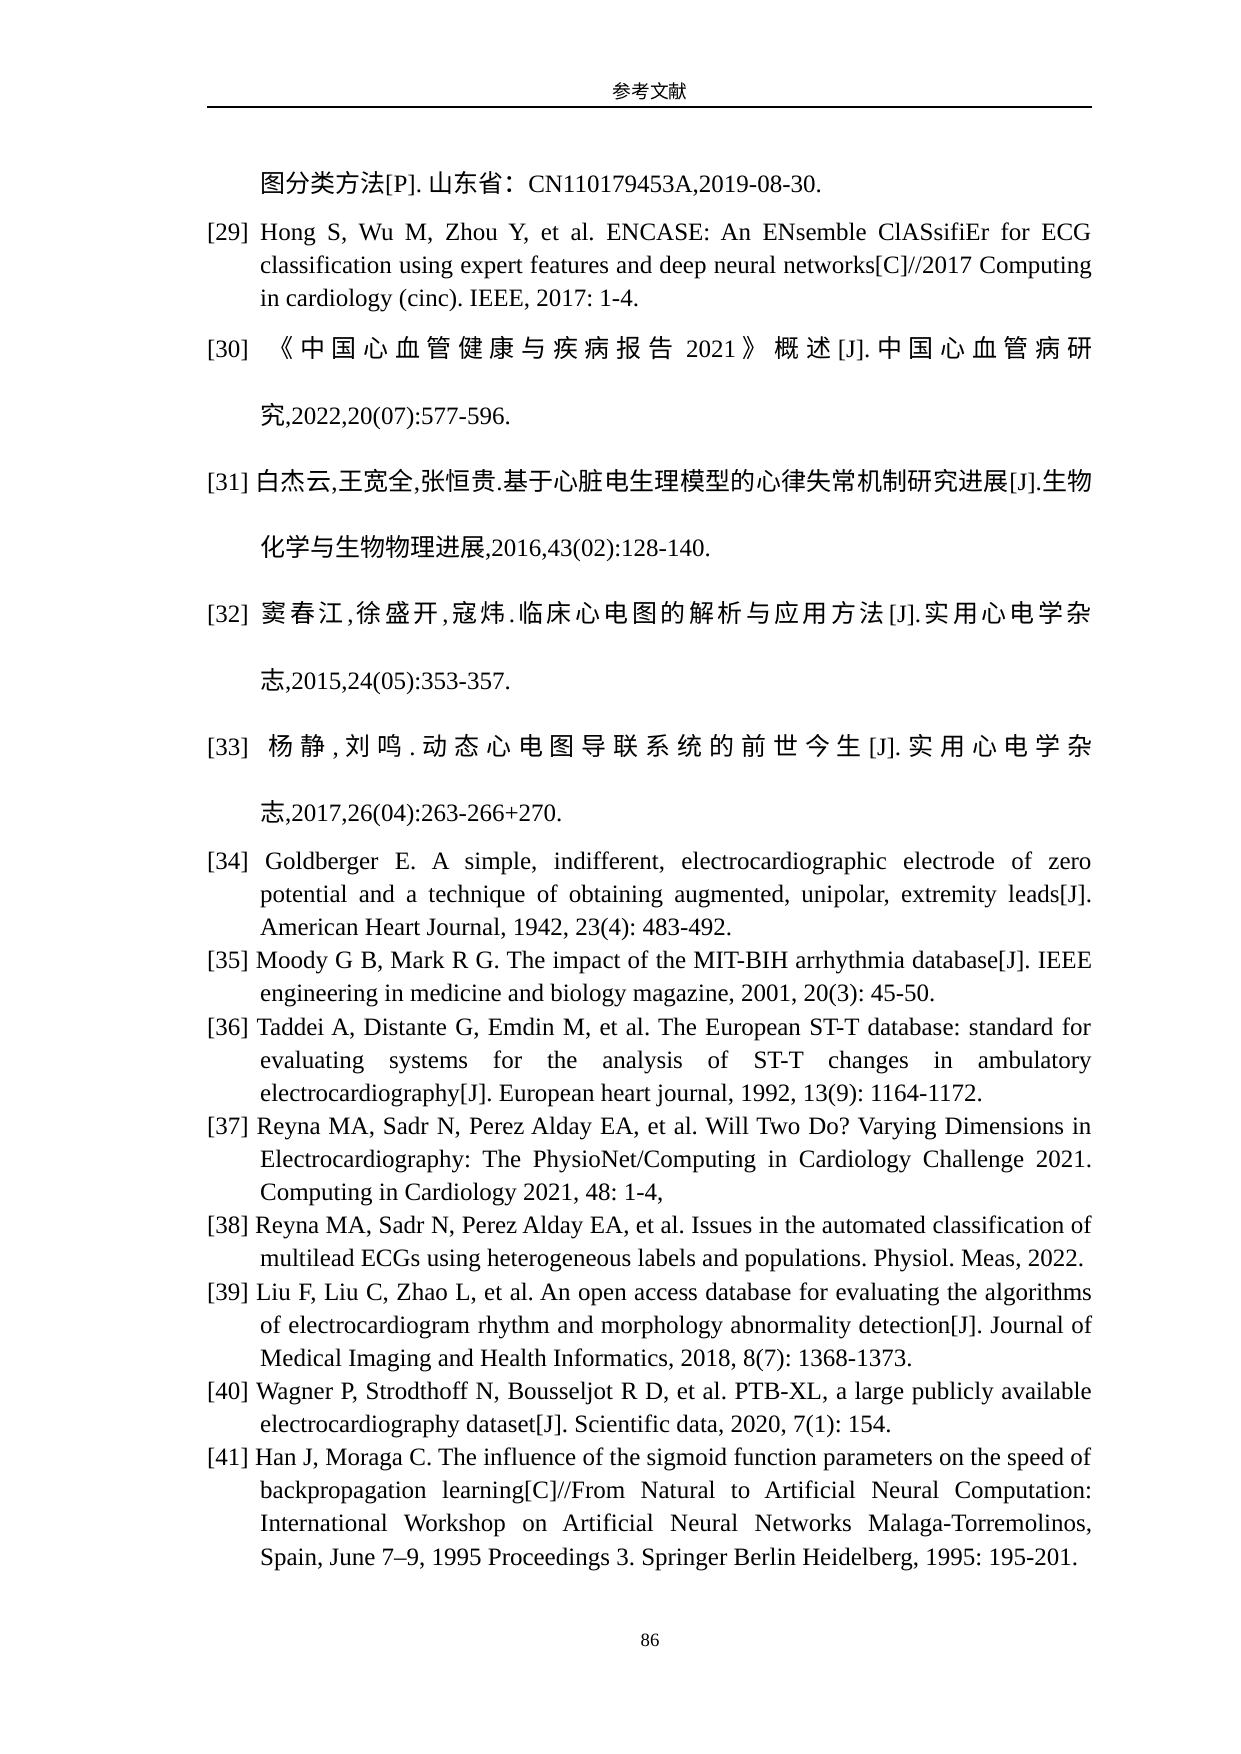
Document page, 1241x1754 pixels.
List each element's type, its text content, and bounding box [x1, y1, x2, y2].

list 窦春江,徐盛开,寇炜.临床心电图的解析与应用方法[J].实用心电学杂志,2015,24(05):353-357. [207, 579, 1092, 711]
list Wagner P, Strodthoff N, Bousseljot R D, et al. PTB-XL, a large publicly available electrocardiography dataset[J]. Scientific data, 2020, 7(1): 154. [207, 1374, 1092, 1440]
list Moody G B, Mark R G. The impact of the MIT-BIH arrhythmia database[J]. IEEE engineering in medicine and biology magazine, 2001, 20(3): 45-50. [207, 943, 1092, 1009]
list Liu F, Liu C, Zhao L, et al. An open access database for evaluating the algorithms of electrocardiogram rhythm and morphology abnormality detection[J]. Journal of Medical Imaging and Health Informatics, 2018, 8(7): 1368-1373. [207, 1274, 1092, 1374]
list 白杰云,王宽全,张恒贵.基于心脏电生理模型的心律失常机制研究进展[J].生物化学与生物物理进展,2016,43(02):128-140. [207, 446, 1092, 579]
list 杨静,刘鸣.动态心电图导联系统的前世今生[J].实用心电学杂志,2017,26(04):263-266+270. [207, 711, 1092, 844]
list 《中国心血管健康与疾病报告2021》概述[J].中国心血管病研究,2022,20(07):577-596. [207, 314, 1092, 446]
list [207, 148, 1092, 214]
list Taddei A, Distante G, Emdin M, et al. The European ST-T database: standard for evaluating systems for the analysis of ST-T changes in ambulatory electrocardiography[J]. European heart journal, 1992, 13(9): 1164-1172. [207, 1009, 1092, 1109]
list Reyna MA, Sadr N, Perez Alday EA, et al. Issues in the automated classification of multilead ECGs using heterogeneous labels and populations. Physiol. Meas, 2022. [207, 1208, 1092, 1274]
list Hong S, Wu M, Zhou Y, et al. ENCASE: An ENsemble ClASsifiEr for ECG classification using expert features and deep neural networks[C]//2017 Computing in cardiology (cinc). IEEE, 2017: 1-4. [207, 214, 1092, 314]
list Goldberger E. A simple, indifferent, electrocardiographic electrode of zero potential and a technique of obtaining augmented, unipolar, extremity leads[J]. American Heart Journal, 1942, 23(4): 483-492. [207, 844, 1092, 943]
list Reyna MA, Sadr N, Perez Alday EA, et al. Will Two Do? Varying Dimensions in Electrocardiography: The PhysioNet/Computing in Cardiology Challenge 2021. Computing in Cardiology 2021, 48: 1-4, [207, 1109, 1092, 1208]
list Han J, Moraga C. The influence of the sigmoid function parameters on the speed of backpropagation learning[C]//From Natural to Artificial Neural Computation: International Workshop on Artificial Neural Networks Malaga-Torremolinos, Spain, June 7–9, 1995 Proceedings 3. Springer Berlin Heidelberg, 1995: 195-201. [207, 1440, 1092, 1573]
